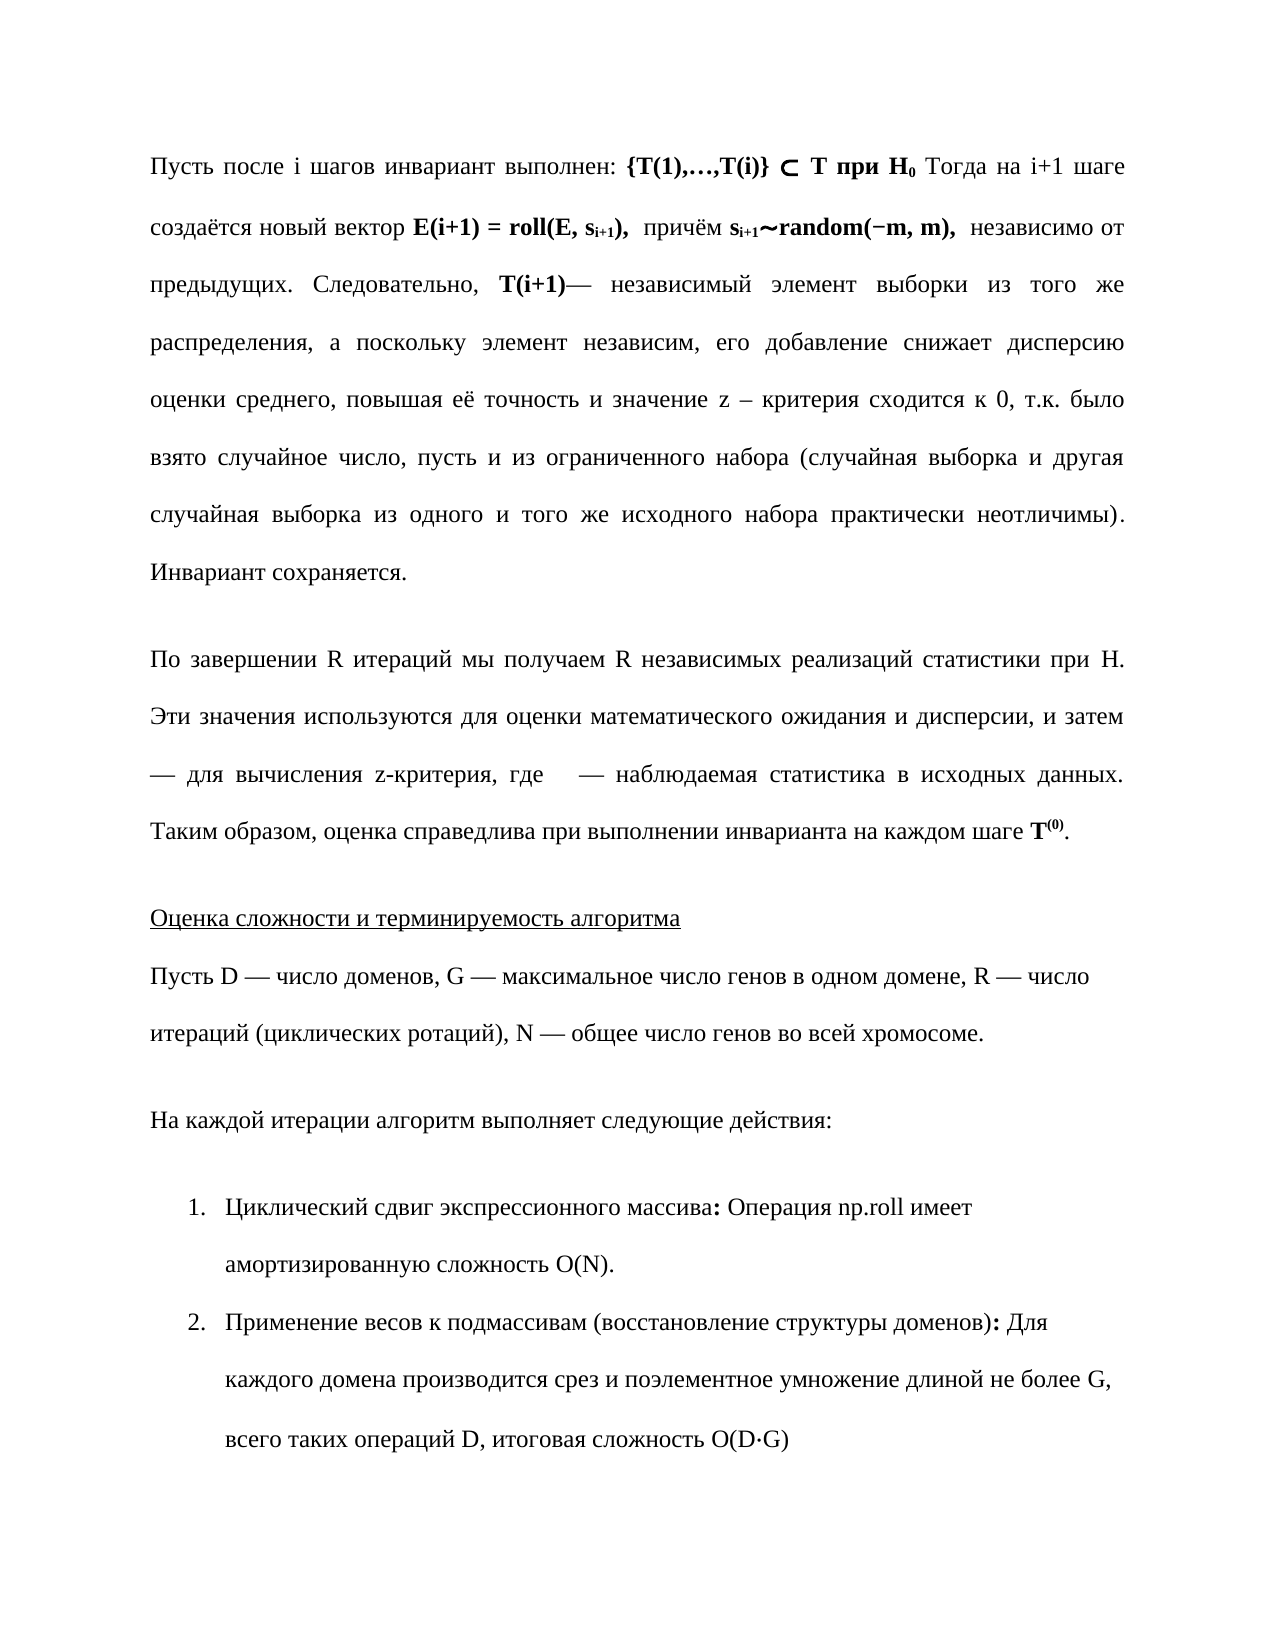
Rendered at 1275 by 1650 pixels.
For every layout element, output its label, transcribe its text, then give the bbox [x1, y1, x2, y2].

text На каждой итерации алгоритм выполняет следующие действия: [150, 1105, 1125, 1134]
text Пусть после i шагов инвариант выполнен: {T(1),…,T(i)} ⊂ T при H0 Тогда на i+1 шаге создаётся новый вектор E(i+1) = roll(E, si+1), причём si+1∼random(−m, m), независимо от предыдущих. Следовательно, T(i+1)— независимый элемент выборки из того же распределения, а поскольку элемент независим, его добавление снижает дисперсию оценки среднего, повышая её точность и значение z – критерия сходится к 0, т.к. было взято случайное число, пусть и из ограниченного набора (случайная выборка и другая случайная выборка из одного и того же исходного набора практически неотличимы). Инвариант сохраняется. [150, 150, 1125, 586]
list Циклический сдвиг экспрессионного массива: Операция np.roll имеет амортизированную сложность O(N). [187, 1192, 1125, 1278]
text По завершении R итераций мы получаем R независимых реализаций статистики при H. Эти значения используются для оценки математического ожидания и дисперсии, и затем — для вычисления z-критерия, где — наблюдаемая статистика в исходных данных. Таким образом, оценка справедлива при выполнении инварианта на каждом шаге T(0). [150, 644, 1125, 845]
text Пусть D — число доменов, G — максимальное число генов в одном домене, R — число итераций (циклических ротаций), N — общее число генов во всей хромосоме. [150, 961, 1125, 1047]
subtitle Оценка сложности и терминируемость алгоритма [150, 903, 1125, 932]
list Применение весов к подмассивам (восстановление структуры доменов): Для каждого домена производится срез и поэлементное умножение длиной не более G, всего таких операций D, итоговая сложность O(D⋅G) [187, 1307, 1125, 1453]
